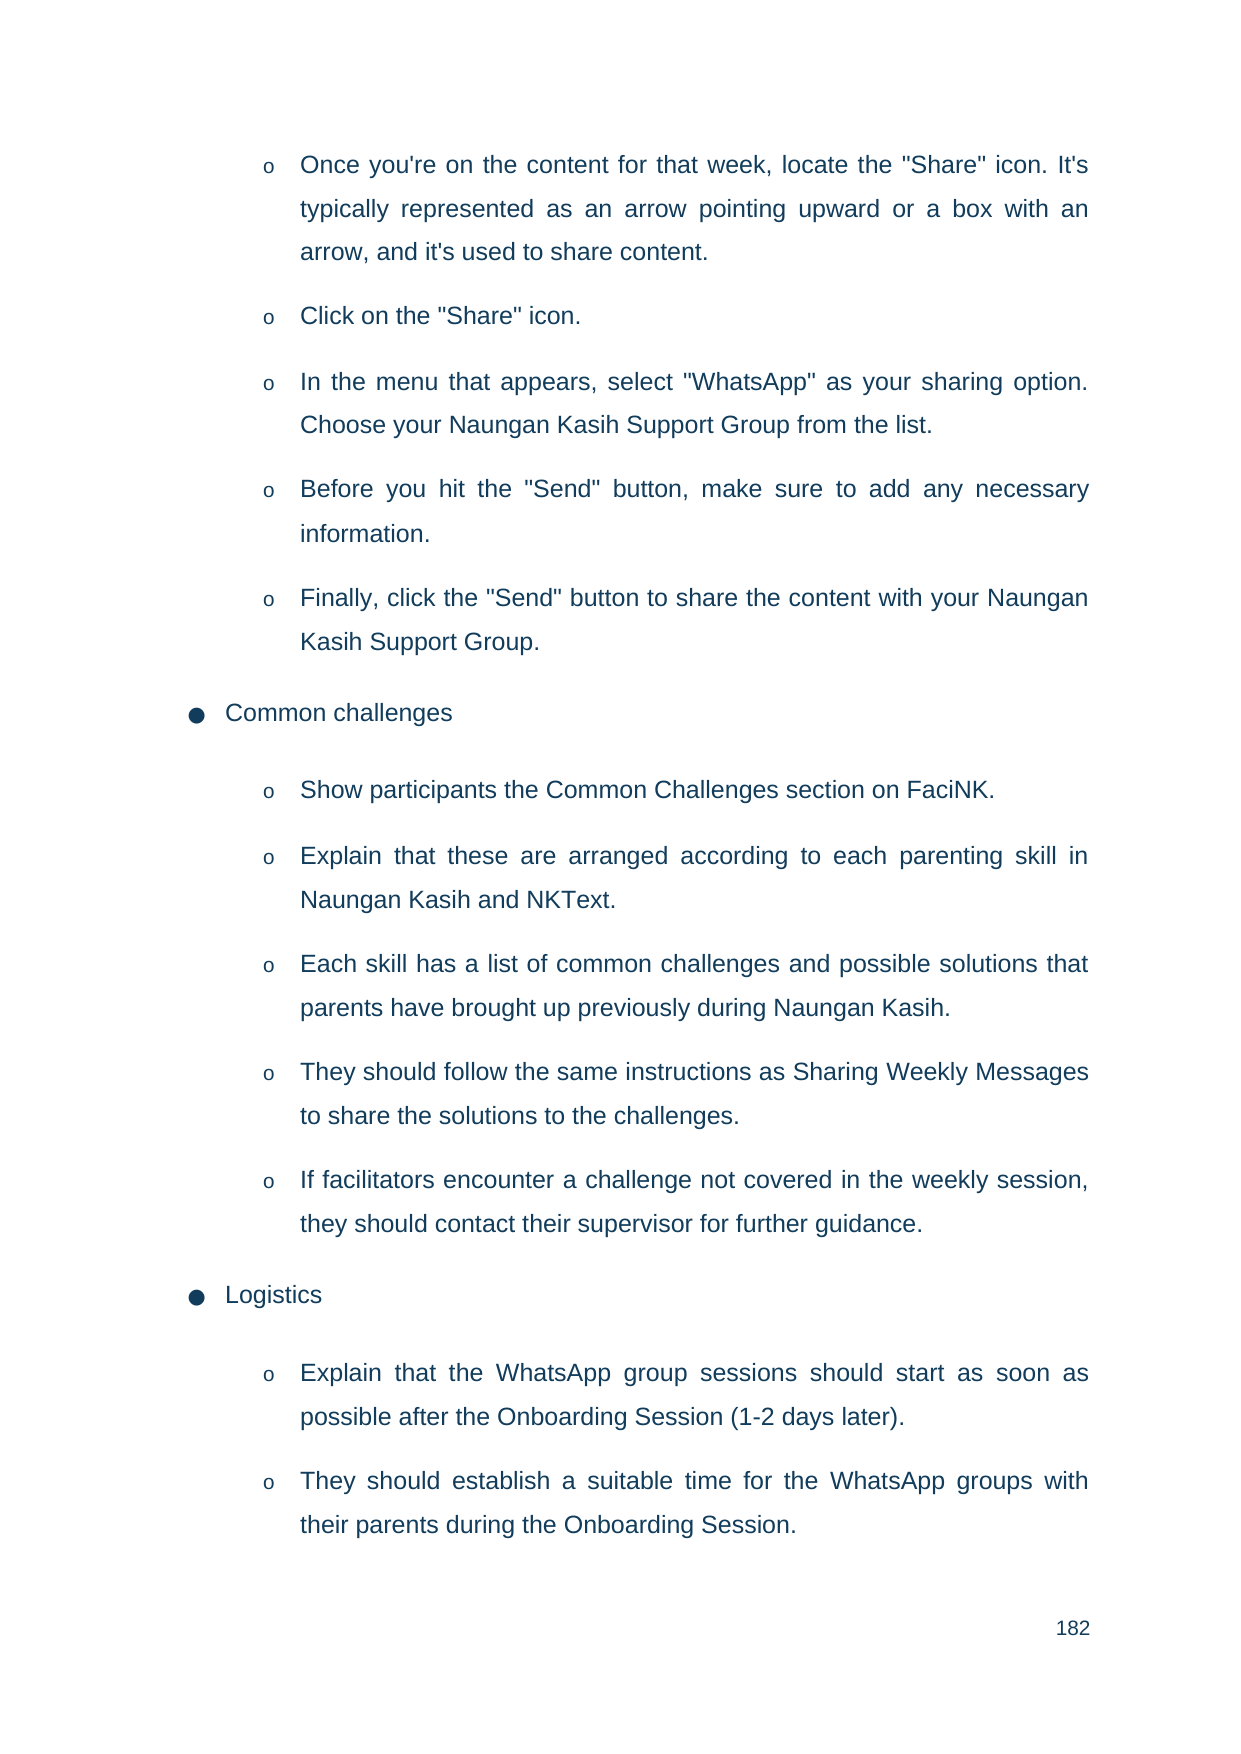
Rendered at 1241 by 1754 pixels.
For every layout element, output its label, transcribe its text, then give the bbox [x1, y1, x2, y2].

list Each skill has a list of common challenges and possible solutions that parents have brought up previously during Naungan Kasih. [262, 949, 1090, 1022]
list Explain that the WhatsApp group sessions should start as soon as possible after the Onboarding Session (1-2 days later). [262, 1358, 1090, 1431]
list In the menu that appears, select "WhatsApp" as your sharing option. Choose your Naungan Kasih Support Group from the list. [262, 366, 1090, 439]
list Explain that these are arranged according to each parenting skill in Naungan Kasih and NKText. [262, 841, 1090, 913]
list Finally, click the "Send" button to share the content with your Naungan Kasih Support Group. [262, 582, 1090, 655]
list Common challenges [187, 691, 1090, 733]
list Logistics [187, 1273, 1090, 1316]
list Click on the "Share" icon. [262, 301, 1090, 331]
list Once you're on the content for that week, locate the "Share" icon. It's typically represented as an arrow pointing upward or a box with an arrow, and it's used to share content. [262, 150, 1090, 266]
list They should establish a suitable time for the WhatsApp groups with their parents during the Onboarding Session. [262, 1466, 1090, 1538]
list Show participants the Common Challenges section on FaciNK. [262, 775, 1090, 805]
list They should follow the same instructions as Sharing Weekly Messages to share the solutions to the challenges. [262, 1057, 1090, 1129]
list Before you hit the "Send" button, make sure to add any necessary information. [262, 474, 1090, 547]
list If facilitators encounter a challenge not covered in the weekly session, they should contact their supervisor for further guidance. [262, 1165, 1090, 1238]
